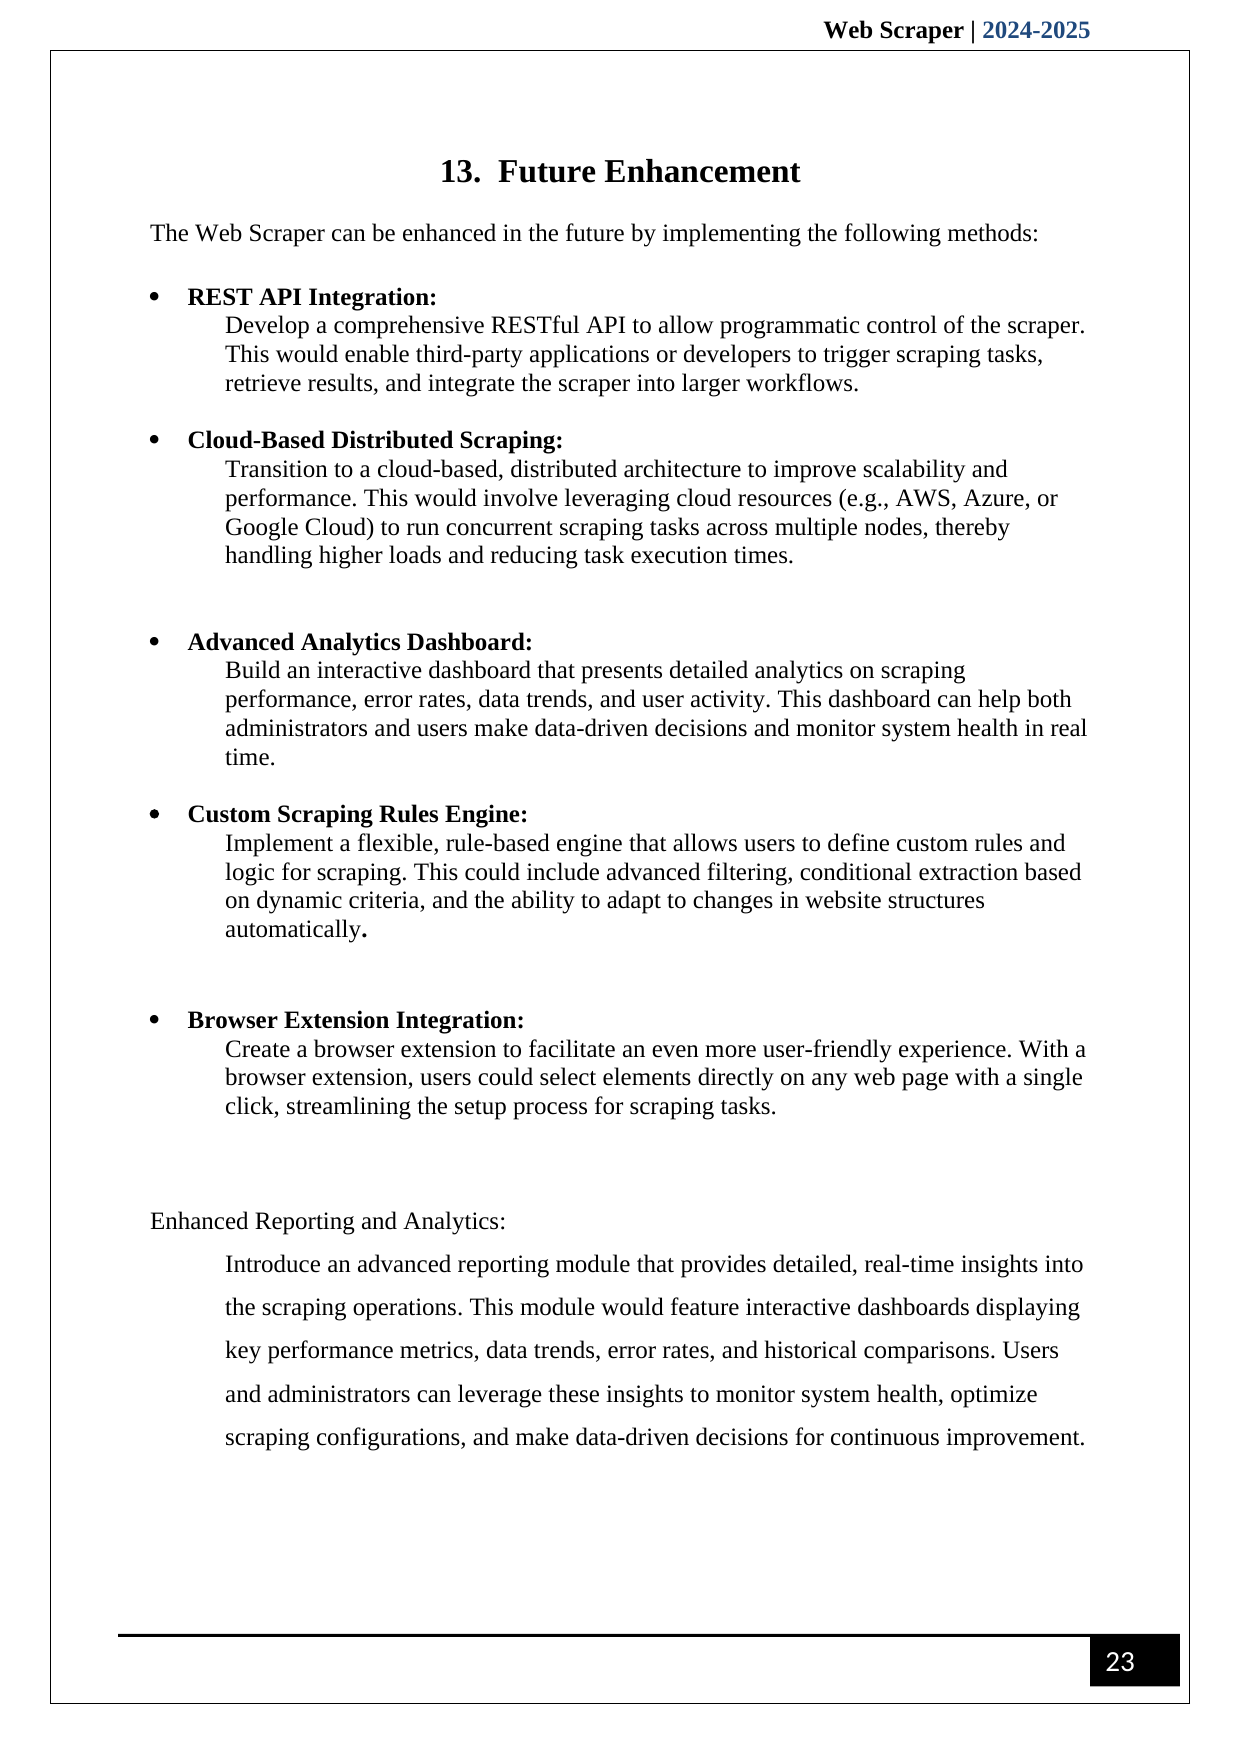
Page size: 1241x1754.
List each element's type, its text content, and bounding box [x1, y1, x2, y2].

text The Web Scraper can be enhanced in the future by implementing the following methods: [150, 218, 1090, 247]
text Introduce an advanced reporting module that provides detailed, real-time insights into the scraping operations. This module would feature interactive dashboards displaying key performance metrics, data trends, error rates, and historical comparisons. Users and administrators can leverage these insights to monitor system health, optimize scraping configurations, and make data-driven decisions for continuous improvement. [225, 1249, 1090, 1451]
list Custom Scraping Rules Engine: [150, 799, 1090, 828]
list REST API Integration: [150, 282, 1090, 311]
text 13. Future Enhancement [150, 151, 1090, 189]
list Build an interactive dashboard that presents detailed analytics on scraping performance, error rates, data trends, and user activity. This dashboard can help both administrators and users make data-driven decisions and monitor system health in real time. [225, 656, 1090, 771]
text Enhanced Reporting and Analytics: [150, 1206, 1090, 1235]
list Transition to a cloud-based, distributed architecture to improve scalability and performance. This would involve leveraging cloud resources (e.g., AWS, Azure, or Google Cloud) to run concurrent scraping tasks across multiple nodes, thereby handling higher loads and reducing task execution times. [225, 454, 1090, 569]
list Implement a flexible, rule-based engine that allows users to define custom rules and logic for scraping. This could include advanced filtering, conditional extraction based on dynamic criteria, and the ability to adapt to changes in website structures automatically. [225, 828, 1090, 943]
list Cloud-Based Distributed Scraping: [150, 426, 1090, 454]
list Create a browser extension to facilitate an even more user-friendly experience. With a browser extension, users could select elements directly on any web page with a single click, streamlining the setup process for scraping tasks. [225, 1034, 1090, 1120]
list Develop a comprehensive RESTful API to allow programmatic control of the scraper. This would enable third-party applications or developers to trigger scraping tasks, retrieve results, and integrate the scraper into larger workflows. [225, 311, 1090, 397]
list Browser Extension Integration: [150, 1005, 1090, 1034]
list Advanced Analytics Dashboard: [150, 627, 1090, 656]
